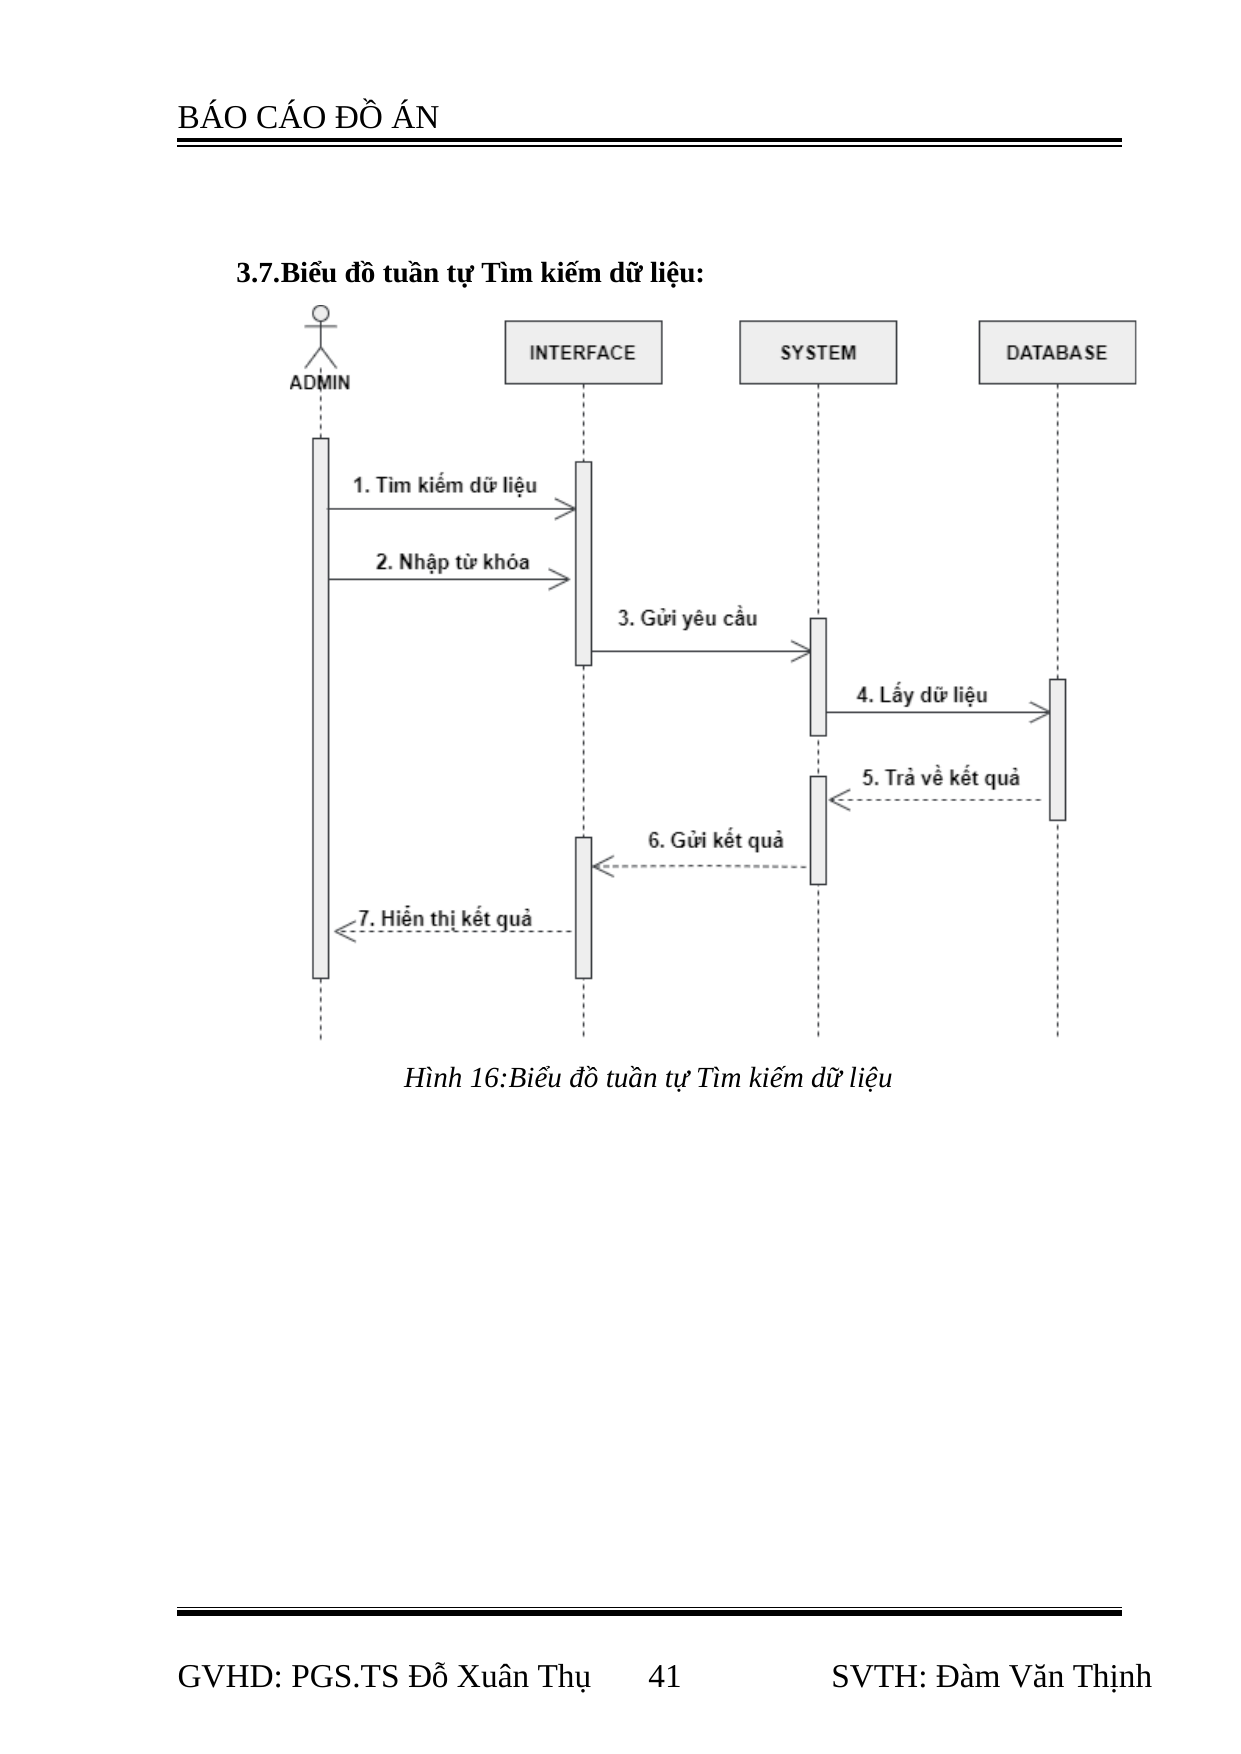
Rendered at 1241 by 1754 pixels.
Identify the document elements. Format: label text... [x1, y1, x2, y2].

picture [289, 305, 1137, 1042]
list Biểu đồ tuần tự Tìm kiếm dữ liệu: [236, 255, 1122, 288]
text Hình 16:Biểu đồ tuần tự Tìm kiếm dữ liệu [177, 1060, 1122, 1094]
